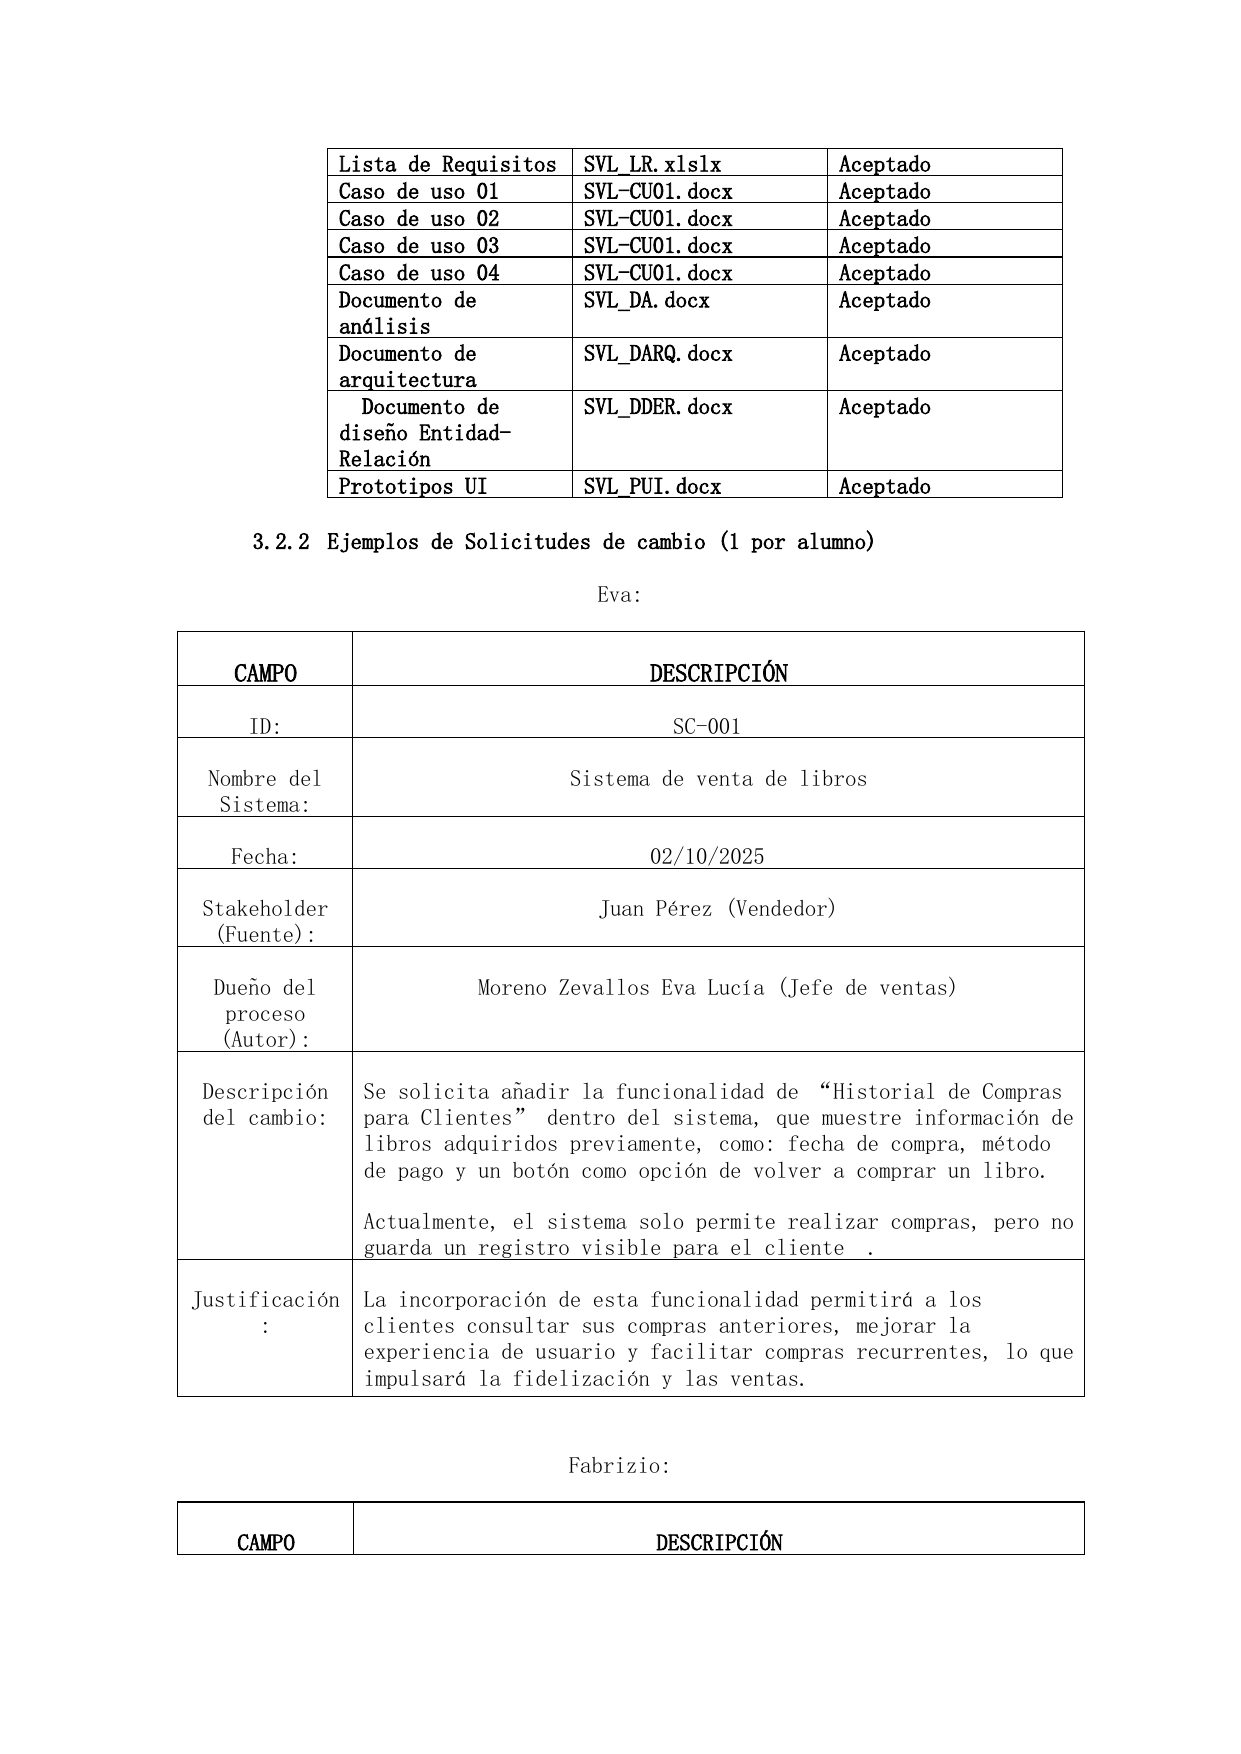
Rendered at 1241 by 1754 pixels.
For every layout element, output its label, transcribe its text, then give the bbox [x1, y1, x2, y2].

table_cell Aceptado [828, 285, 1062, 337]
table_cell Aceptado [828, 176, 1062, 202]
table_cell Justificación: [178, 1260, 352, 1396]
table_cell SVL-CU01.docx [573, 176, 827, 202]
table_cell Caso de uso 01 [328, 176, 572, 202]
text Eva: [177, 579, 1063, 606]
table_cell Nombre del Sistema: [178, 738, 352, 816]
table_cell Aceptado [828, 258, 1062, 283]
table_header CAMPO [178, 632, 352, 685]
table_cell SVL-CU01.docx [573, 203, 827, 229]
table_cell Aceptado [828, 391, 1062, 470]
table_cell Aceptado [828, 203, 1062, 229]
table_cell Documento de diseño Entidad-Relación [328, 391, 572, 470]
table_cell Aceptado [828, 338, 1062, 390]
table_cell Documento de análisis [328, 285, 572, 337]
table_cell Se solicita añadir la funcionalidad de “Historial de Compras para Clientes” dentro del sistema, que muestre información de libros adquiridos previamente, como: fecha de compra, método de pago y un botón como opción de volver a comprar un libro. Actualmente, el sistema solo permite realizar compras, pero no guarda un registro visible para el cliente . [353, 1052, 1084, 1258]
table_cell SVL-CU01.docx [573, 230, 827, 256]
table_cell Caso de uso 02 [328, 203, 572, 229]
table_cell Aceptado [828, 230, 1062, 256]
table_cell Prototipos UI [328, 471, 572, 497]
table_cell Documento de arquitectura [328, 338, 572, 390]
table_cell Lista de Requisitos [328, 149, 572, 175]
table_cell Caso de uso 04 [328, 258, 572, 283]
table_cell SVL_LR.xlslx [573, 149, 827, 175]
table_cell SVL_DARQ.docx [573, 338, 827, 390]
table_cell SC-001 [353, 686, 1084, 737]
text Fabrizio: [177, 1450, 1063, 1476]
table_cell Caso de uso 03 [328, 230, 572, 256]
table_cell SVL-CU01.docx [573, 258, 827, 283]
list Ejemplos de Solicitudes de cambio (1 por alumno) [252, 526, 1063, 552]
table_cell Juan Pérez (Vendedor) [353, 869, 1084, 946]
table_cell Aceptado [828, 471, 1062, 497]
table_header DESCRIPCIÓN [354, 1503, 1084, 1554]
table_cell Aceptado [828, 149, 1062, 175]
table_cell 02/10/2025 [353, 817, 1084, 868]
table_cell SVL_DDER.docx [573, 391, 827, 470]
table_cell Moreno Zevallos Eva Lucía (Jefe de ventas) [353, 947, 1084, 1051]
table_cell Stakeholder (Fuente): [178, 869, 352, 946]
table_header CAMPO [178, 1503, 353, 1554]
table_cell Descripción del cambio: [178, 1052, 352, 1258]
table_cell Dueño del proceso (Autor): [178, 947, 352, 1051]
table_cell ID: [178, 686, 352, 737]
table_header DESCRIPCIÓN [353, 632, 1084, 685]
table_cell Fecha: [178, 817, 352, 868]
table_cell SVL_PUI.docx [573, 471, 827, 497]
table_cell SVL_DA.docx [573, 285, 827, 337]
table_cell La incorporación de esta funcionalidad permitirá a los clientes consultar sus compras anteriores, mejorar la experiencia de usuario y facilitar compras recurrentes, lo que impulsará la fidelización y las ventas. [353, 1260, 1084, 1396]
table_cell Sistema de venta de libros [353, 738, 1084, 816]
